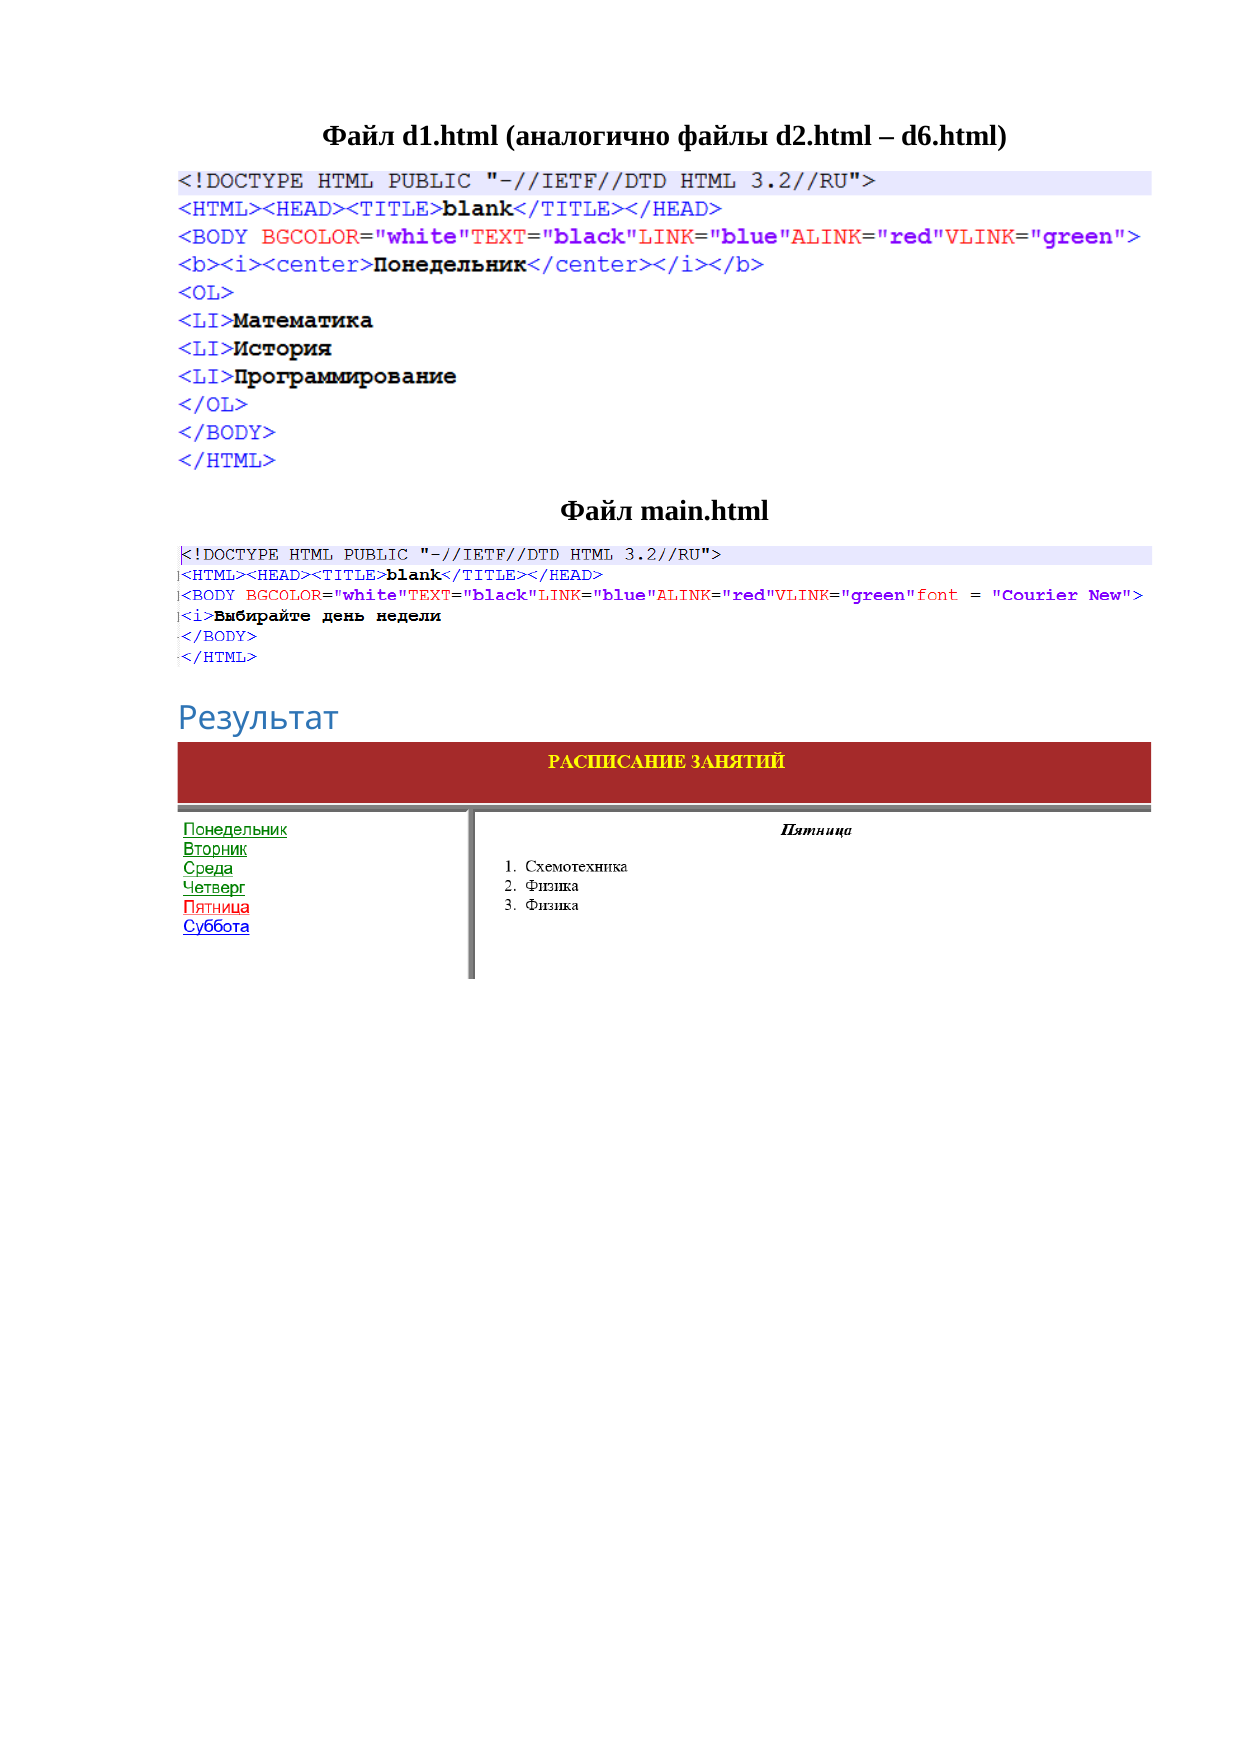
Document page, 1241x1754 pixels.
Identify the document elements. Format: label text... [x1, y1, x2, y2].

subtitle Результат [177, 693, 1152, 739]
picture [177, 546, 1153, 667]
picture [177, 742, 1152, 979]
text Файл d1.html (аналогично файлы d2.html – d6.html) [177, 118, 1152, 152]
picture [177, 171, 1152, 475]
text Файл main.html [177, 493, 1152, 527]
